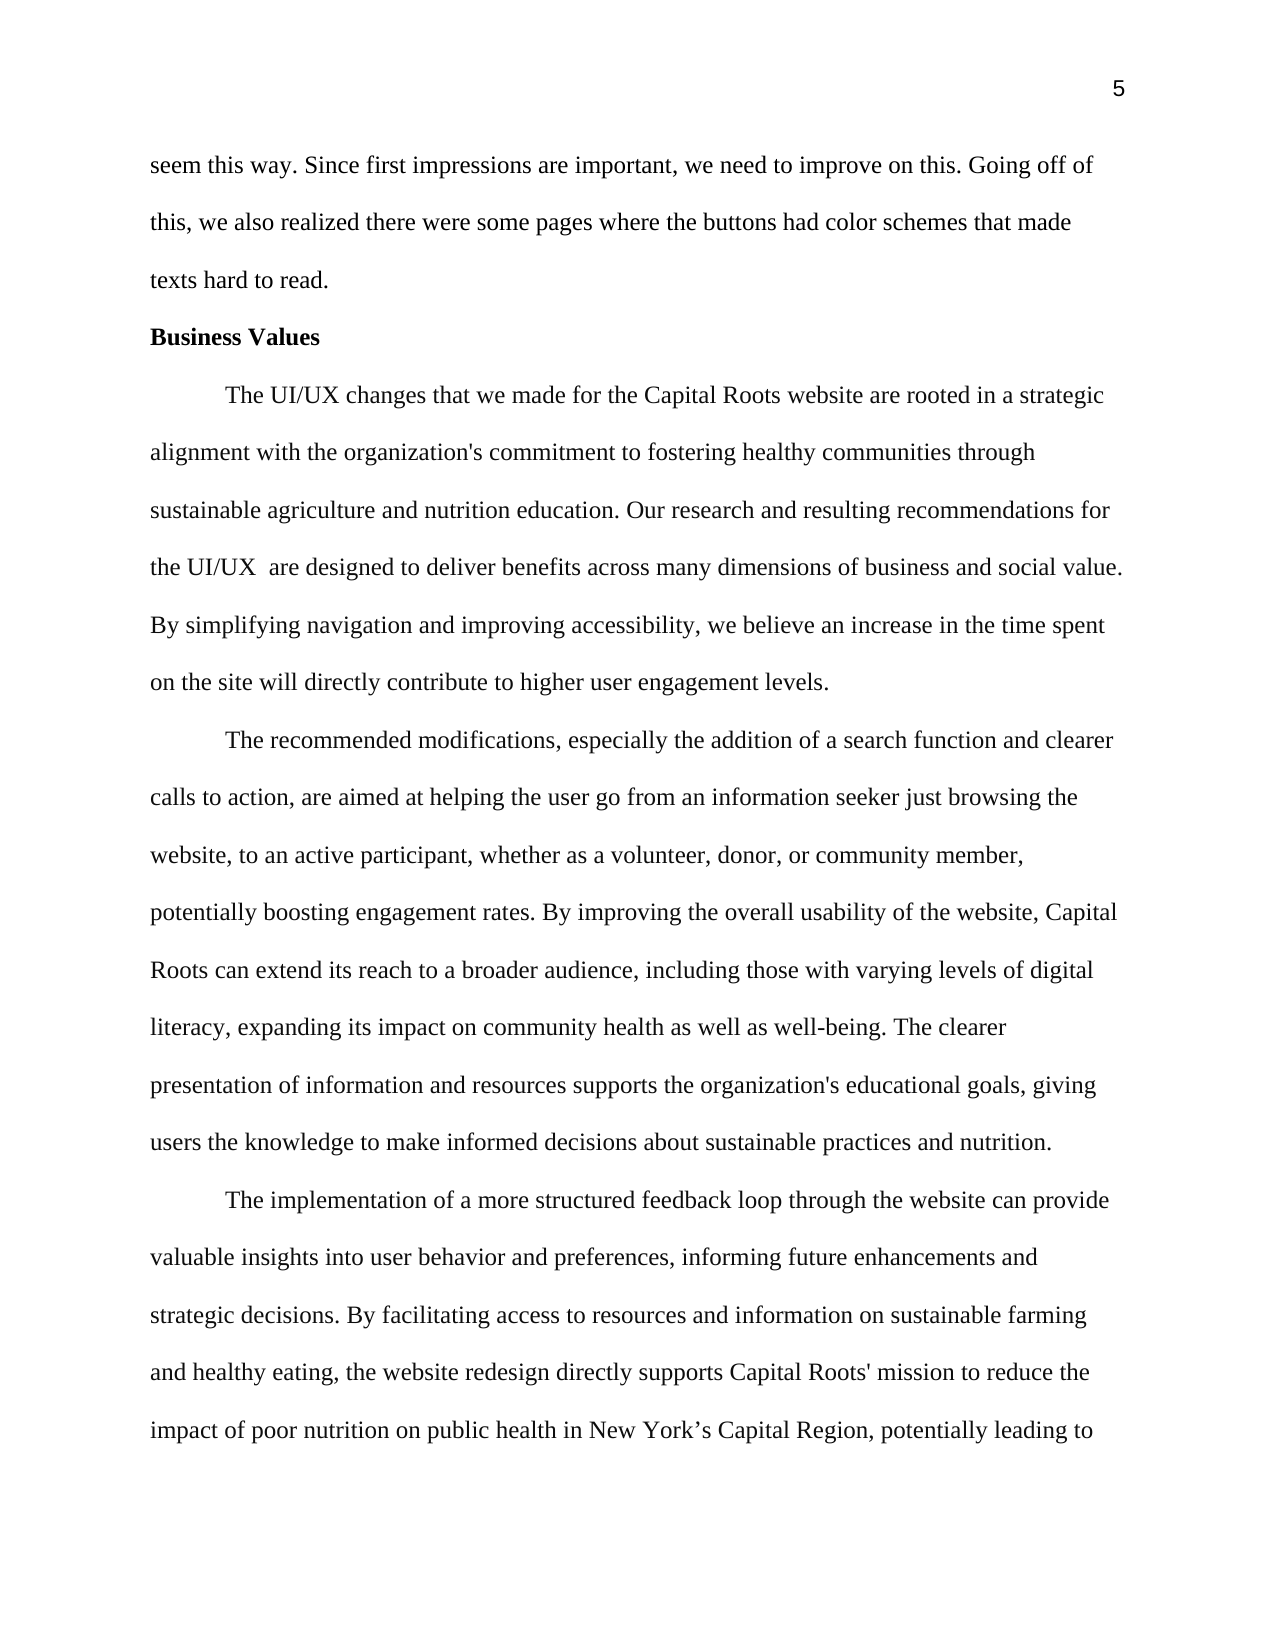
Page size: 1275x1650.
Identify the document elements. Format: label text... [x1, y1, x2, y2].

text The UI/UX changes that we made for the Capital Roots website are rooted in a strategic alignment with the organization's commitment to fostering healthy communities through sustainable agriculture and nutrition education. Our research and resulting recommendations for the UI/UX are designed to deliver benefits across many dimensions of business and social value. By simplifying navigation and improving accessibility, we believe an increase in the time spent on the site will directly contribute to higher user engagement levels. [150, 380, 1125, 696]
text The recommended modifications, especially the addition of a search function and clearer calls to action, are aimed at helping the user go from an information seeker just browsing the website, to an active participant, whether as a volunteer, donor, or community member, potentially boosting engagement rates. By improving the overall usability of the website, Capital Roots can extend its reach to a broader audience, including those with varying levels of digital literacy, expanding its impact on community health as well as well-being. The clearer presentation of information and resources supports the organization's educational goals, giving users the knowledge to make informed decisions about sustainable practices and nutrition. [150, 725, 1125, 1156]
text Business Values [150, 322, 1125, 351]
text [150, 150, 1125, 294]
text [150, 1185, 1125, 1444]
